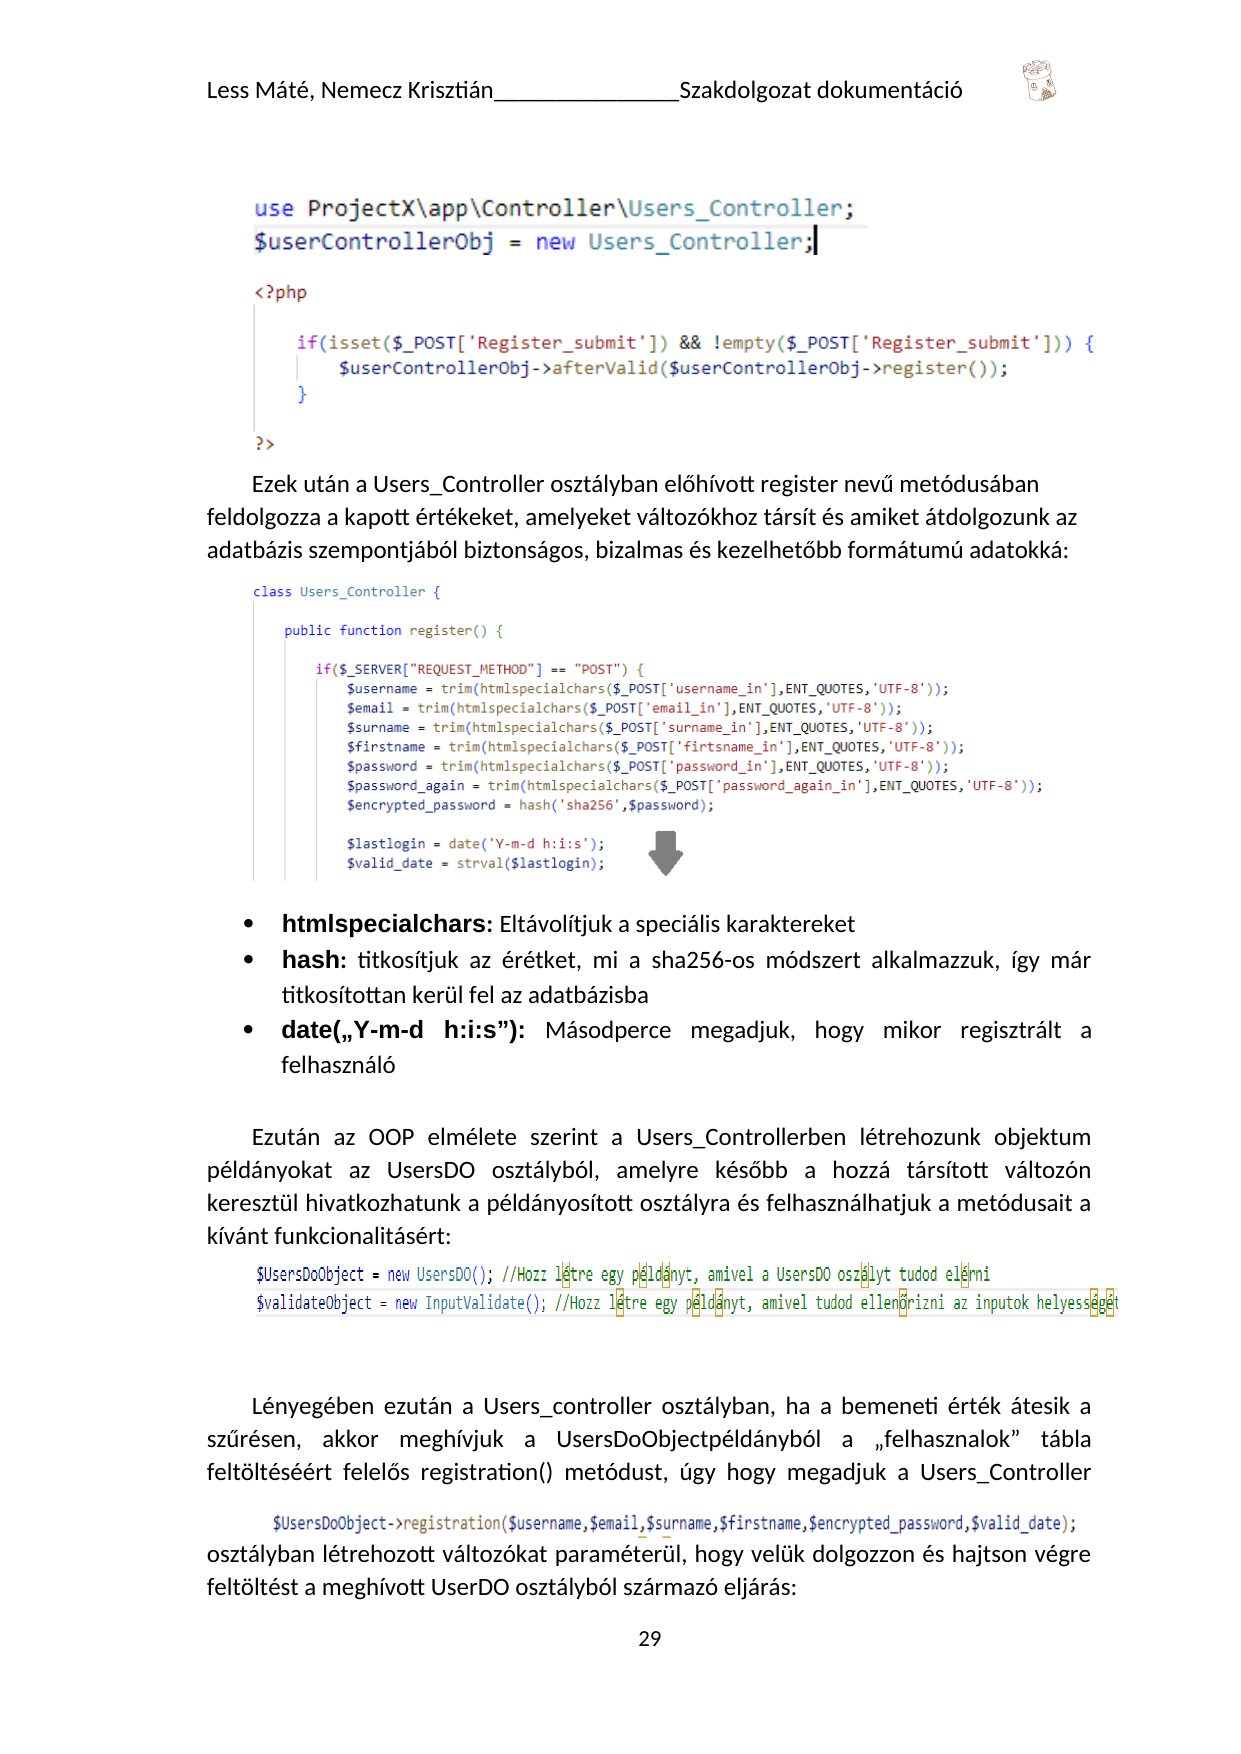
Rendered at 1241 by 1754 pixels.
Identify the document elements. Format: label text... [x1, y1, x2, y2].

text Lényegében ezután a Users_controller osztályban, ha a bemeneti érték átesik a szűrésen, akkor meghívjuk a UsersDoObjectpéldányból a „felhasznalok” tábla feltöltéséért felelős registration() metódust, úgy hogy megadjuk a Users_Controller osztályban létrehozott változókat paraméterül, hogy velük dolgozzon és hajtson végre feltöltést a meghívott UserDO osztályból származó eljárás: [207, 1316, 1093, 1601]
list hash: titkosítjuk az érétket, mi a sha256-os módszert alkalmazzuk, így már titkosítottan kerül fel az adatbázisba [244, 944, 1093, 1009]
picture [251, 583, 1045, 881]
picture [271, 1511, 1078, 1538]
picture [251, 197, 868, 255]
picture [256, 1262, 1119, 1323]
text Ezután az OOP elmélete szerint a Users_Controllerben létrehozunk objektum példányokat az UsersDO osztályból, amelyre később a hozzá társított változón keresztül hivatkozhatunk a példányosított osztályra és felhasználhatjuk a metódusait a kívánt funkcionalitásért: [207, 1121, 1093, 1251]
picture [251, 281, 1100, 454]
list htmlspecialchars: Eltávolítjuk a speciális karaktereket [244, 908, 1093, 938]
picture [1009, 56, 1074, 103]
text Ezek után a Users_Controller osztályban előhívott register nevű metódusában feldolgozza a kapott értékeket, amelyeket változókhoz társít és amiket átdolgozunk az adatbázis szempontjából biztonságos, bizalmas és kezelhetőbb formátumú adatokká: [207, 468, 1093, 565]
list date(„Y-m-d h:i:s”): Másodperce megadjuk, hogy mikor regisztrált a felhasználó [244, 1014, 1093, 1079]
